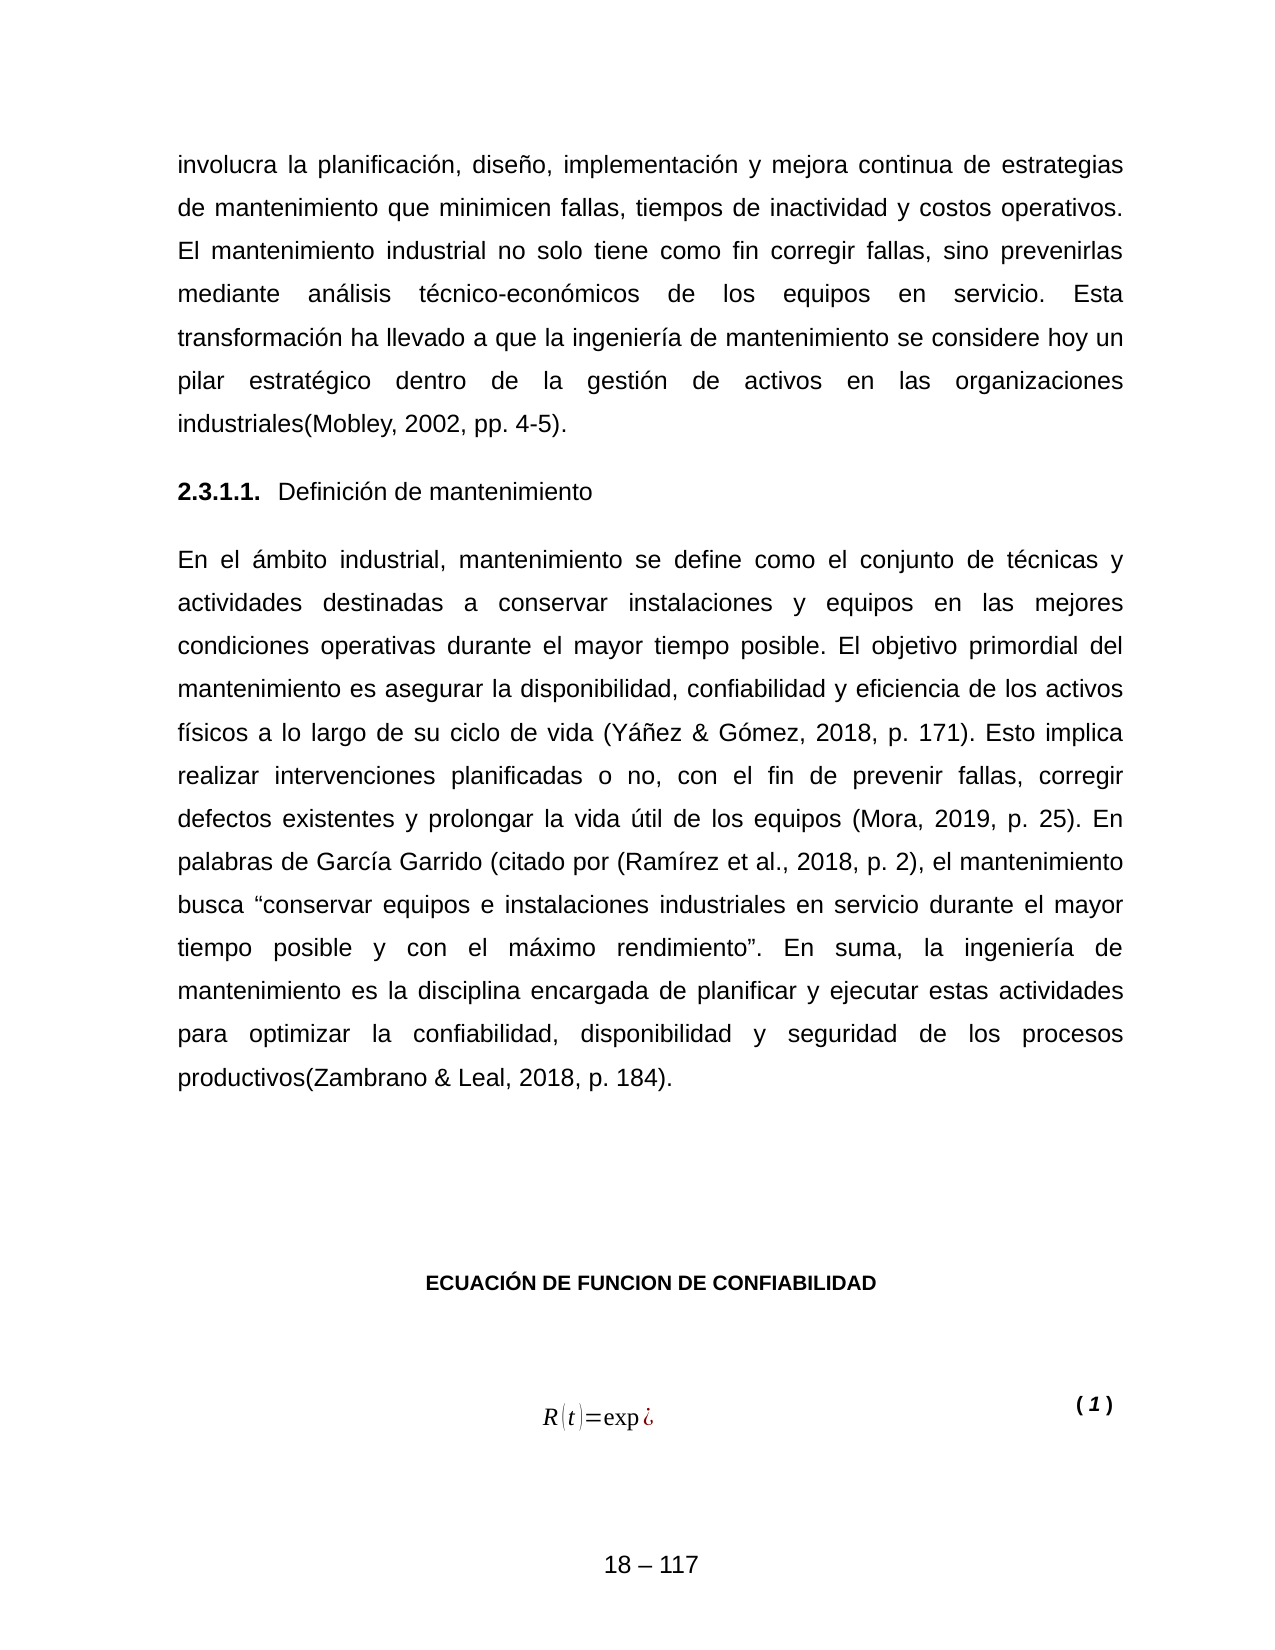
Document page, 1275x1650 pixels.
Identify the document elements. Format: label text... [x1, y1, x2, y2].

table_header ( 1 ) [1018, 1336, 1124, 1472]
text ECUACIÓN DE FUNCION DE CONFIABILIDAD [177, 1271, 1125, 1295]
subtitle Definición de mantenimiento [177, 477, 1125, 506]
table_header [177, 1336, 1018, 1472]
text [177, 150, 1125, 437]
text En el ámbito industrial, mantenimiento se define como el conjunto de técnicas y actividades destinadas a conservar instalaciones y equipos en las mejores condiciones operativas durante el mayor tiempo posible. El objetivo primordial del mantenimiento es asegurar la disponibilidad, confiabilidad y eficiencia de los activos físicos a lo largo de su ciclo de vida (Yáñez & Gómez, 2018, p. 171). Esto implica realizar intervenciones planificadas o no, con el fin de prevenir fallas, corregir defectos existentes y prolongar la vida útil de los equipos (Mora, 2019, p. 25). En palabras de García Garrido (citado por (Ramírez et al., 2018, p. 2), el mantenimiento busca “conservar equipos e instalaciones industriales en servicio durante el mayor tiempo posible y con el máximo rendimiento”. En suma, la ingeniería de mantenimiento es la disciplina encargada de planificar y ejecutar estas actividades para optimizar la confiabilidad, disponibilidad y seguridad de los procesos productivos [177, 545, 1125, 1091]
